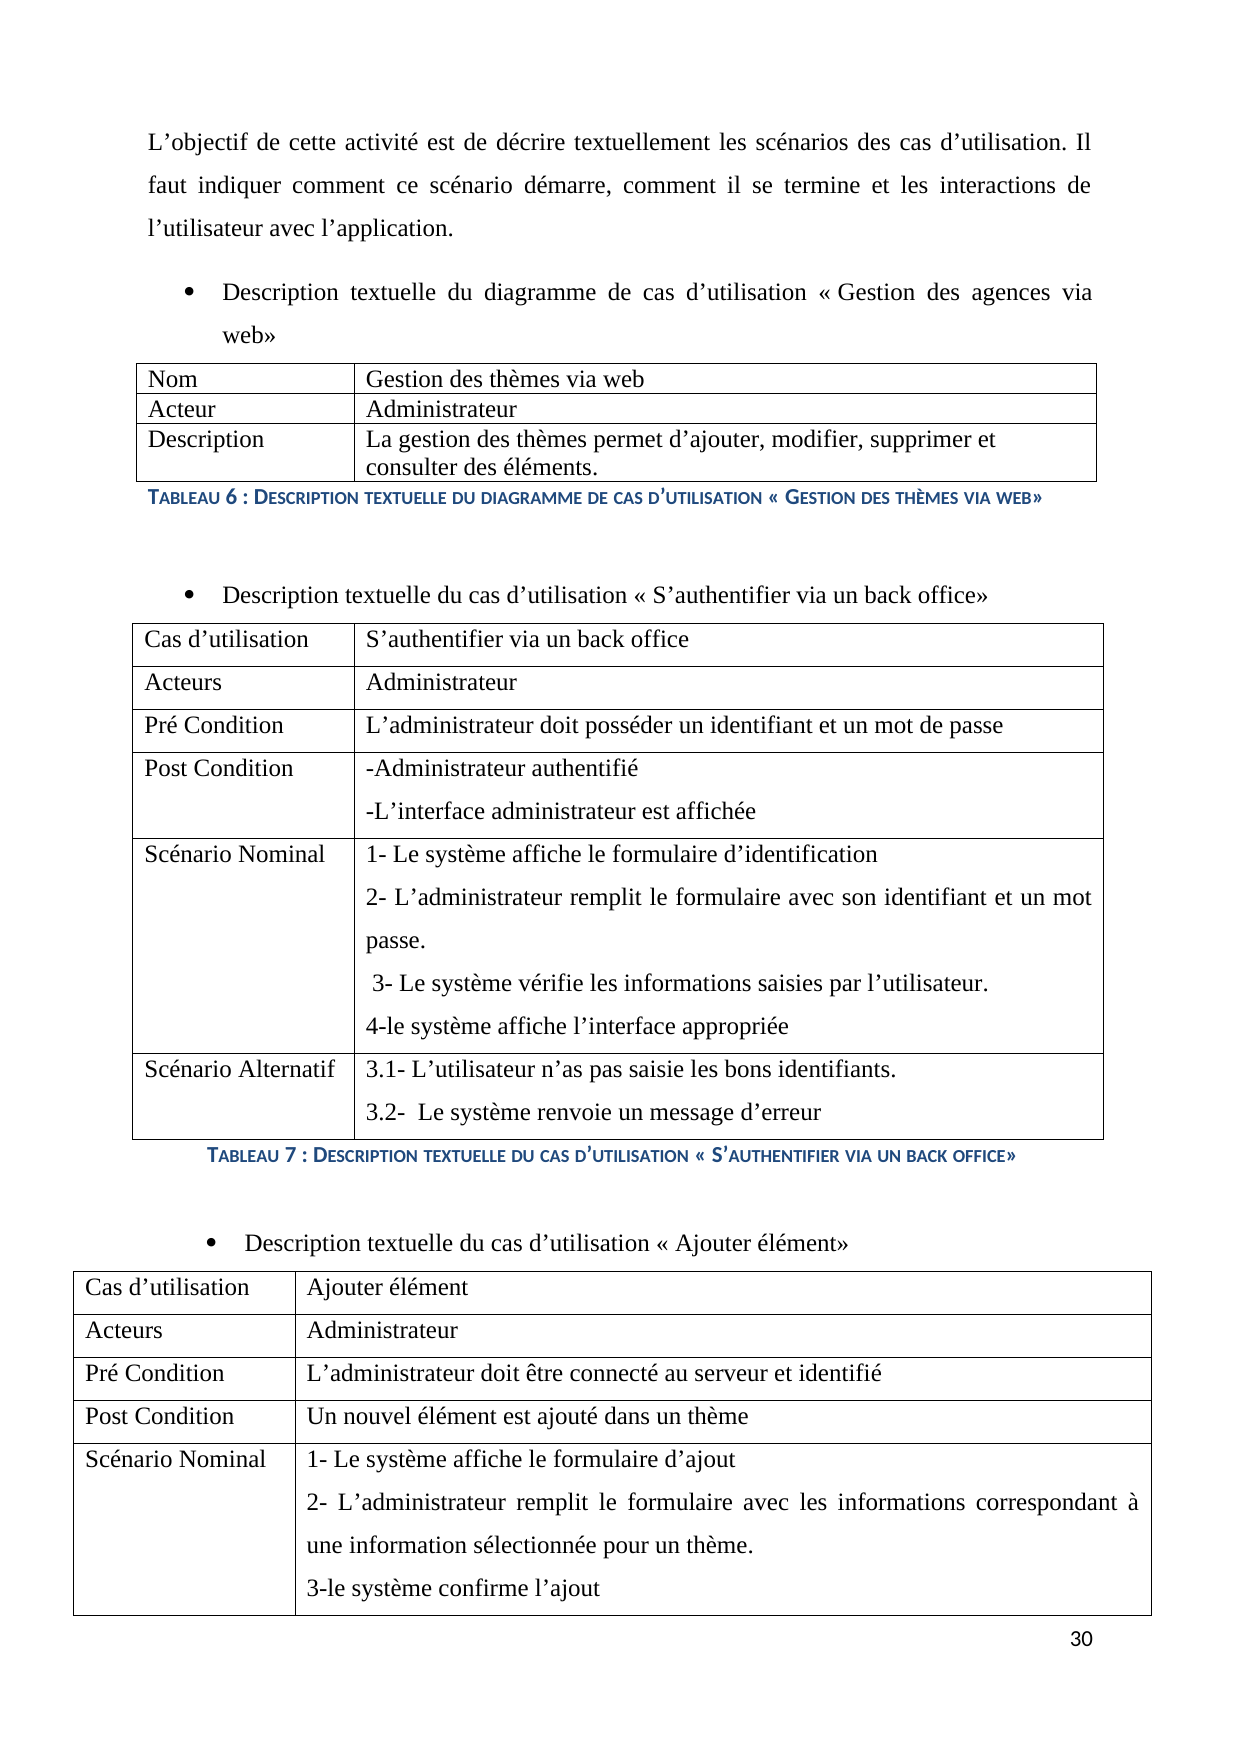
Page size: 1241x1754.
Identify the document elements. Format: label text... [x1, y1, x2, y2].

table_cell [296, 1444, 1151, 1615]
table_cell Acteur [137, 394, 354, 423]
table_cell Description [137, 424, 354, 481]
list Description textuelle du diagramme de cas d’utilisation « Gestion des agences via web» [185, 277, 1093, 349]
table_cell Acteurs [133, 667, 354, 709]
table_header Cas d’utilisation [74, 1272, 295, 1314]
table_cell Administrateur [355, 394, 1096, 423]
table_cell 3.1- L’utilisateur n’as pas saisie les bons identifiants. 3.2- Le système renvoie un message d’erreur [355, 1054, 1103, 1139]
table_cell -Administrateur authentifié -L’interface administrateur est affichée [355, 753, 1103, 838]
table_cell Pré Condition [74, 1358, 295, 1400]
table_header Nom [137, 364, 354, 393]
table_cell 1- Le système affiche le formulaire d’identification 2- L’administrateur remplit le formulaire avec son identifiant et un mot passe. 3- Le système vérifie les informations saisies par l’utilisateur. 4-le système affiche l’interface appropriée [355, 839, 1103, 1053]
list Description textuelle du cas d’utilisation « S’authentifier via un back office» [185, 580, 1093, 609]
table_header Cas d’utilisation [133, 624, 354, 666]
table_cell Scénario Nominal [133, 839, 354, 1053]
table_cell Administrateur [296, 1315, 1151, 1357]
table_cell Scénario Nominal [74, 1444, 295, 1615]
table_cell Post Condition [133, 753, 354, 838]
table_cell Post Condition [74, 1401, 295, 1443]
table_header Ajouter élément [296, 1272, 1151, 1314]
table_cell L’administrateur doit posséder un identifiant et un mot de passe [355, 710, 1103, 752]
table_cell La gestion des thèmes permet d’ajouter, modifier, supprimer et consulter des éléments. [355, 424, 1096, 481]
table_cell Un nouvel élément est ajouté dans un thème [296, 1401, 1151, 1443]
table_cell Pré Condition [133, 710, 354, 752]
table_cell Acteurs [74, 1315, 295, 1357]
list Description textuelle du cas d’utilisation « Ajouter élément» [207, 1228, 1093, 1257]
table_header S’authentifier via un back office [355, 624, 1103, 666]
table_cell L’administrateur doit être connecté au serveur et identifié [296, 1358, 1151, 1400]
table_cell Administrateur [355, 667, 1103, 709]
table_header Gestion des thèmes via web [355, 364, 1096, 393]
table_cell Scénario Alternatif [133, 1054, 354, 1139]
text L’objectif de cette activité est de décrire textuellement les scénarios des cas d’utilisation. Il faut indiquer comment ce scénario démarre, comment il se termine et les interactions de l’utilisateur avec l’application. [148, 127, 1093, 242]
